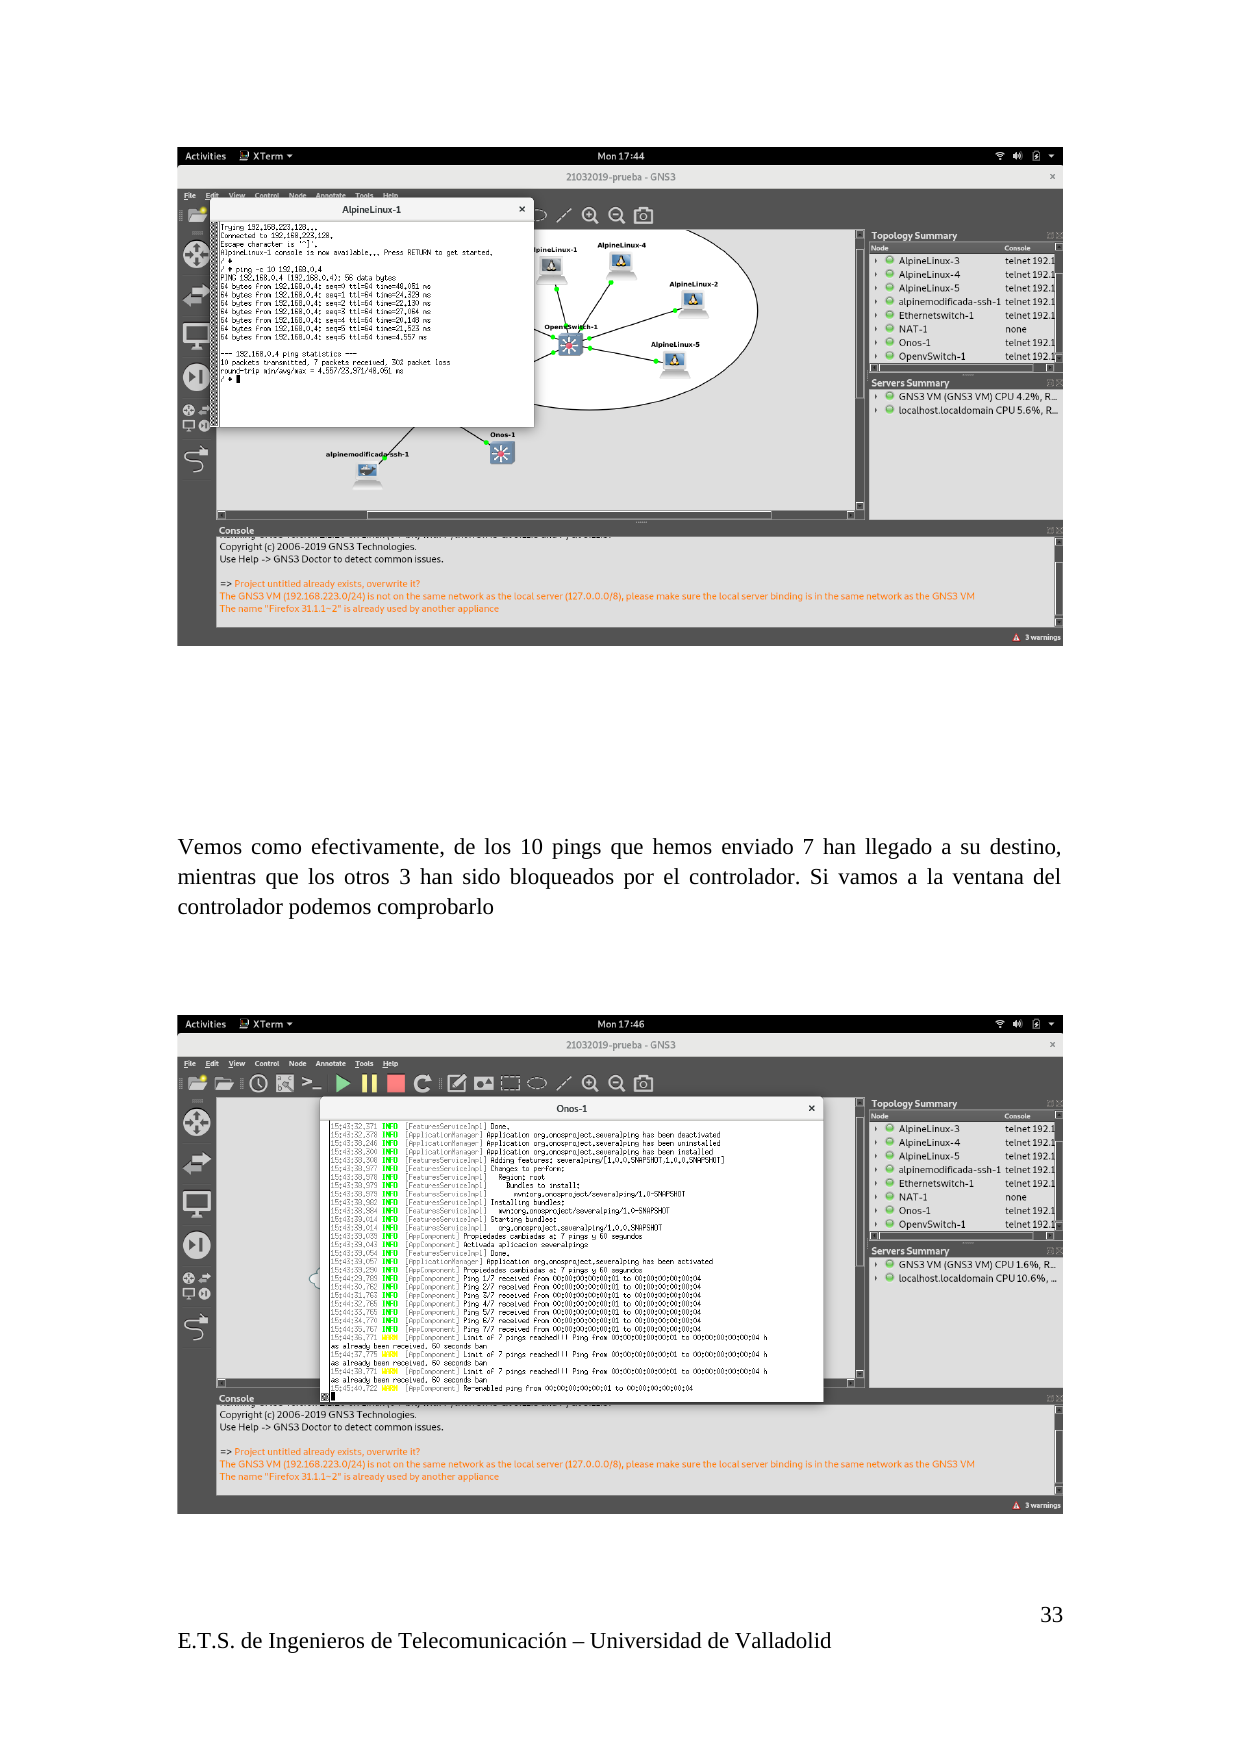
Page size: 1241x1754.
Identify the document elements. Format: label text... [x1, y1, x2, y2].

text Vemos como efectivamente, de los 10 pings que hemos enviado 7 han llegado a su destino, mientras que los otros 3 han sido bloqueados por el controlador. Si vamos a la ventana del controlador podemos comprobarlo [177, 833, 1063, 920]
picture [177, 1015, 1063, 1514]
picture [177, 147, 1063, 646]
